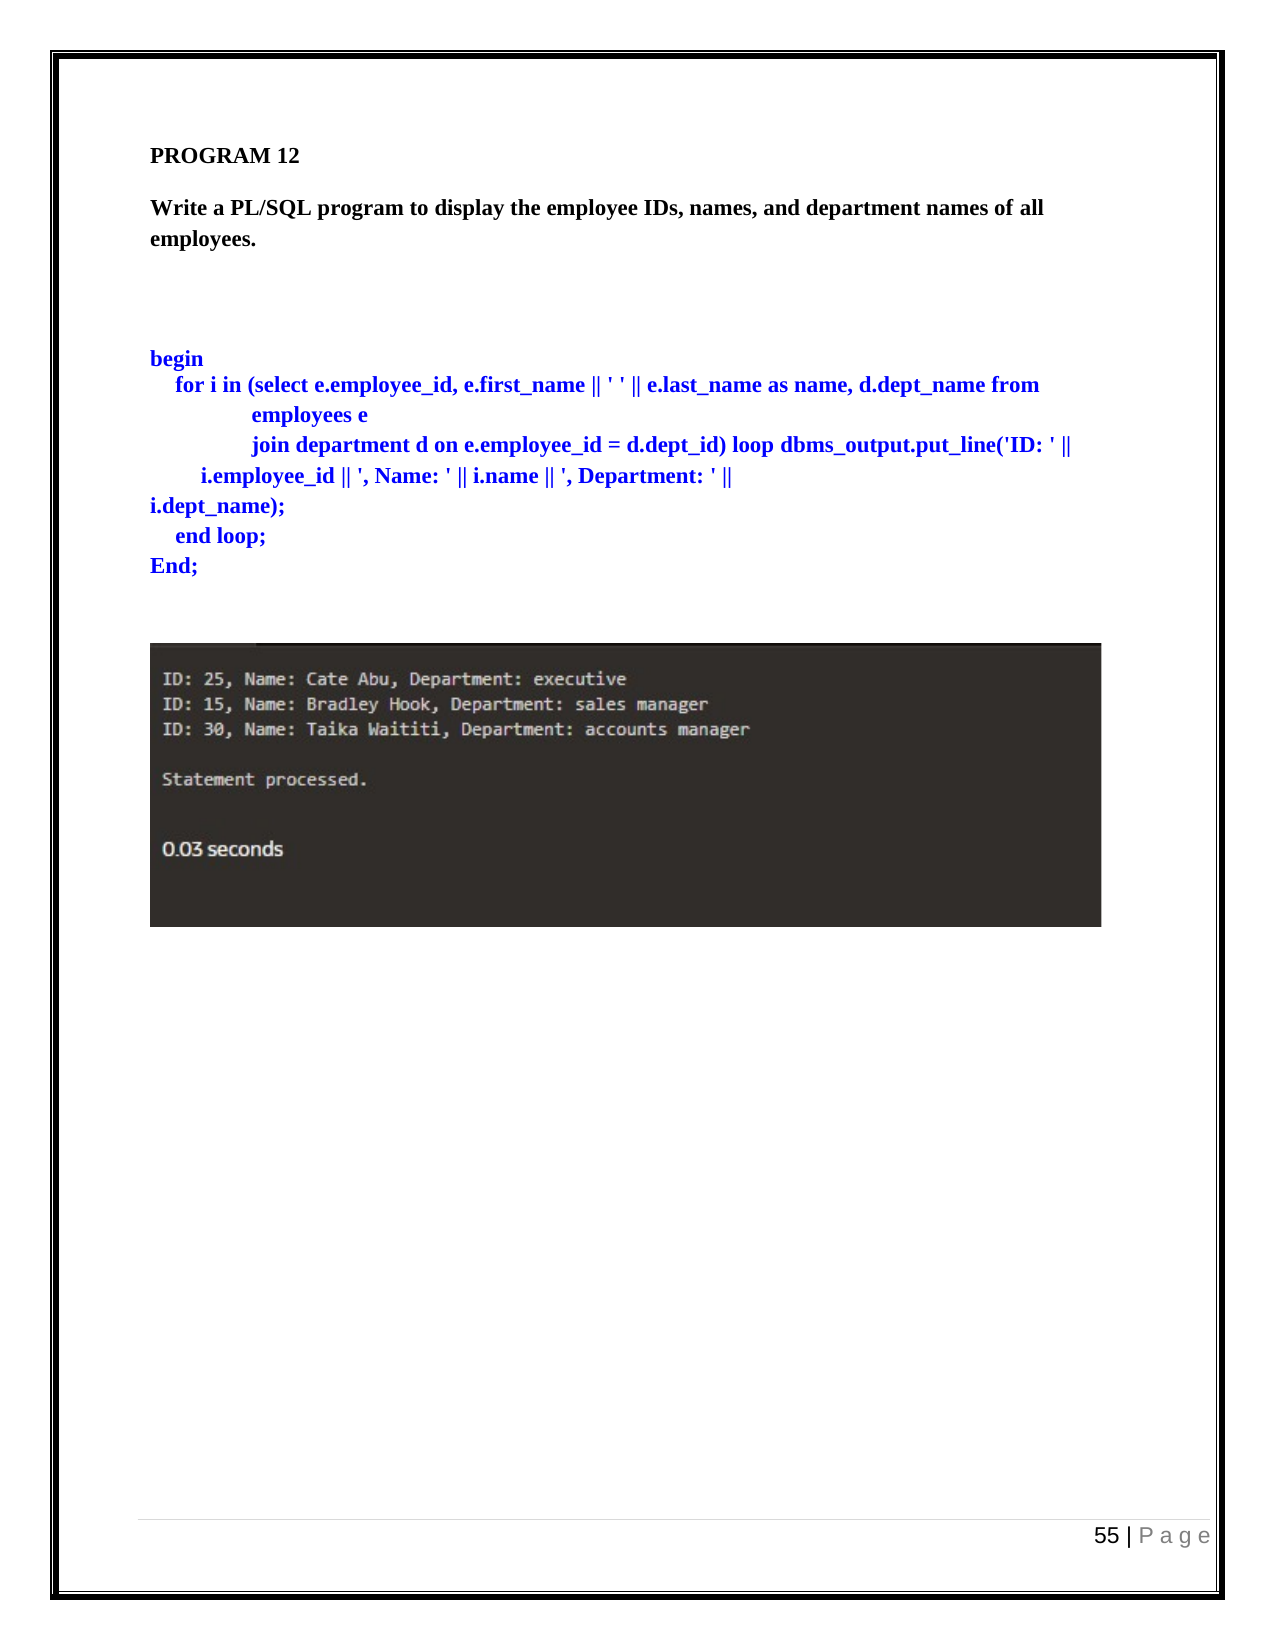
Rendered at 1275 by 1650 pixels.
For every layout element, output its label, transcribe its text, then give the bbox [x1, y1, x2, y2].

text End; [150, 552, 1210, 579]
text i.dept_name); end loop; [150, 492, 301, 548]
text begin [150, 345, 1210, 371]
picture [150, 643, 1102, 927]
text Write a PL/SQL program to display the employee IDs, names, and department names of all employees. [150, 194, 1102, 251]
text PROGRAM 12 [150, 142, 1210, 168]
text for i in (select e.employee_id, e.first_name || ' ' || e.last_name as name, d.dept_name from employees e [175, 371, 1116, 428]
text join department d on e.employee_id = d.dept_id) loop dbms_output.put_line('ID: ' || i.employee_id || ', Name: ' || i.name || ', Department: ' || [201, 431, 1107, 488]
